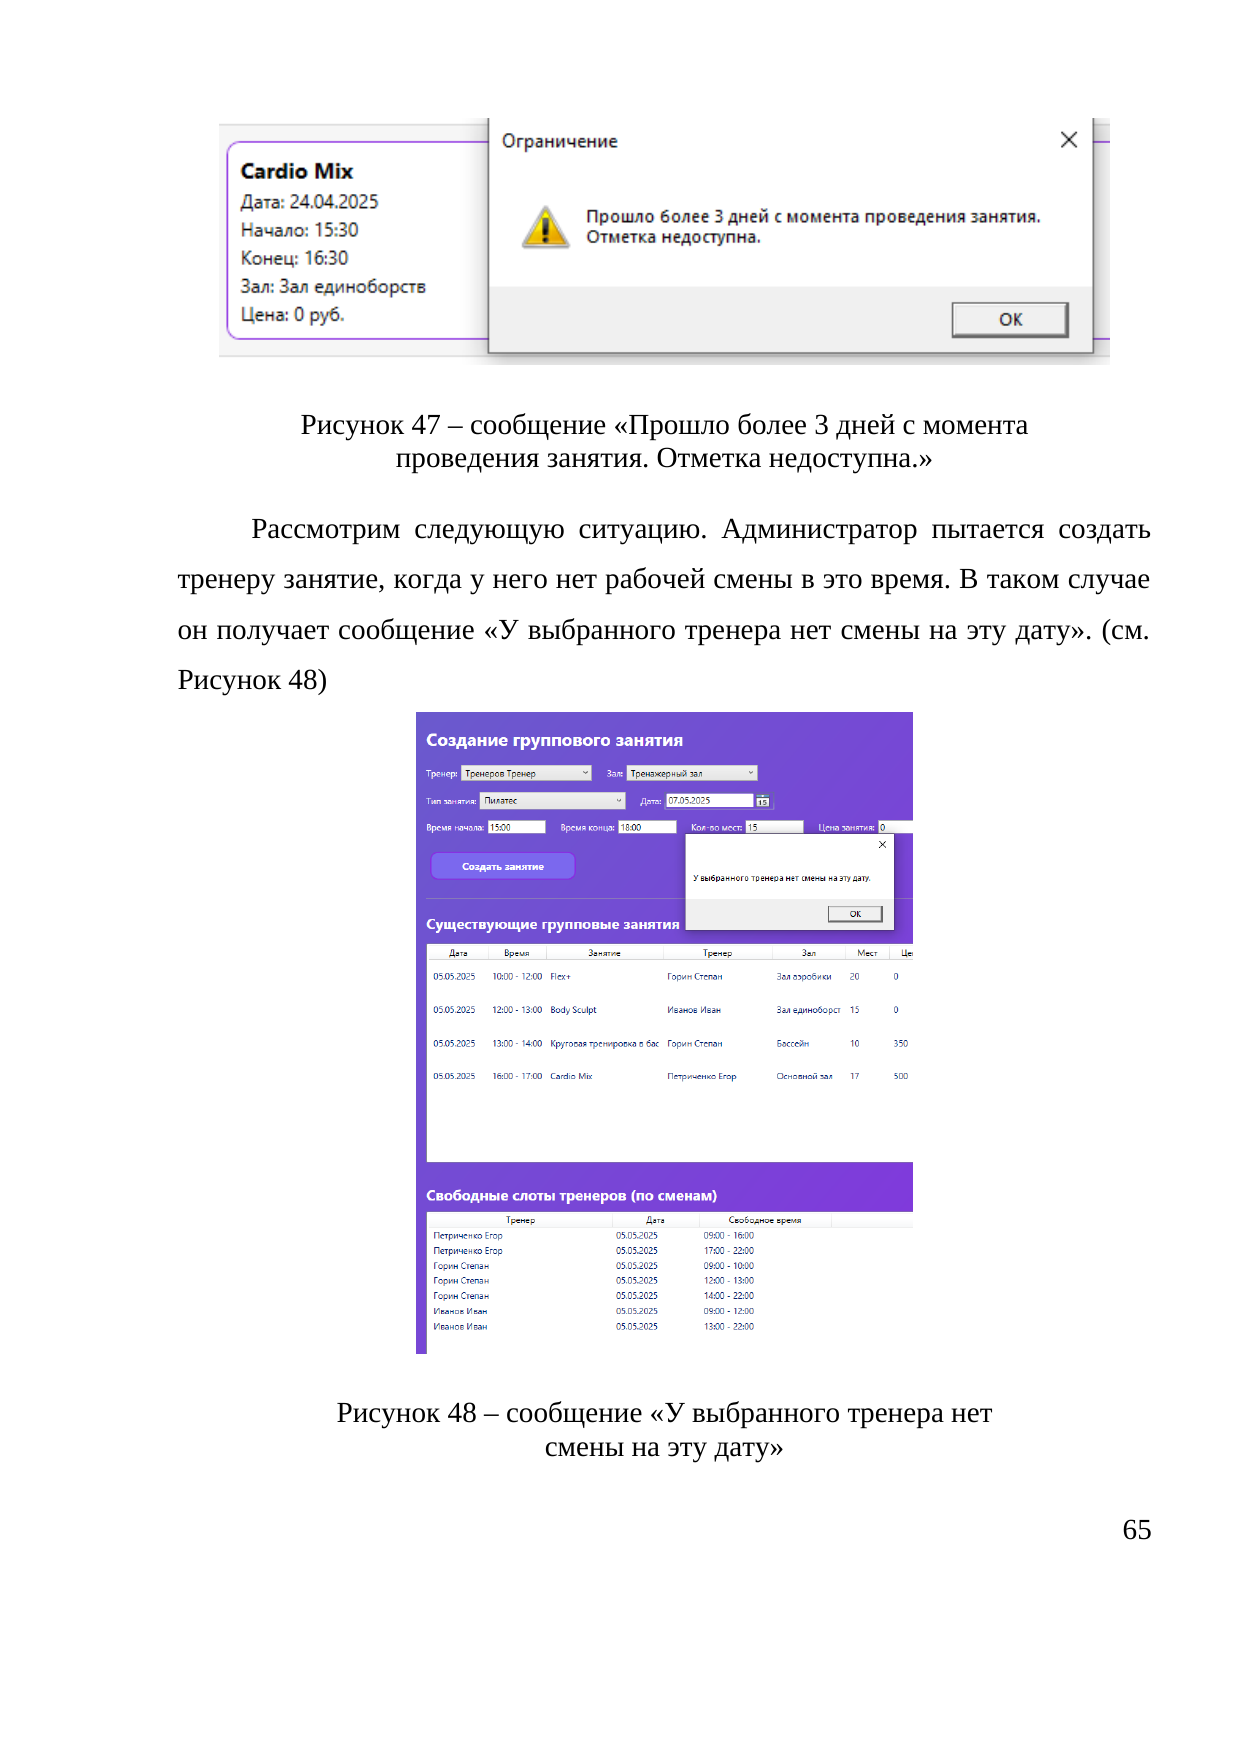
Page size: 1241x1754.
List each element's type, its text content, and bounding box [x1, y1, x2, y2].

text Рисунок 48 – сообщение «У выбранного тренера нет смены на эту дату» [295, 1396, 1033, 1463]
picture [416, 712, 913, 1354]
text Рассмотрим следующую ситуацию. Администратор пытается создать тренеру занятие, когда у него нет рабочей смены в это время. В таком случае он получает сообщение «У выбранного тренера нет смены на эту дату». (см. Рисунок 48) [177, 511, 1152, 696]
picture [219, 118, 1110, 365]
text Рисунок 47 – сообщение «Прошло более 3 дней с момента проведения занятия. Отметка недоступна.» [295, 407, 1033, 474]
